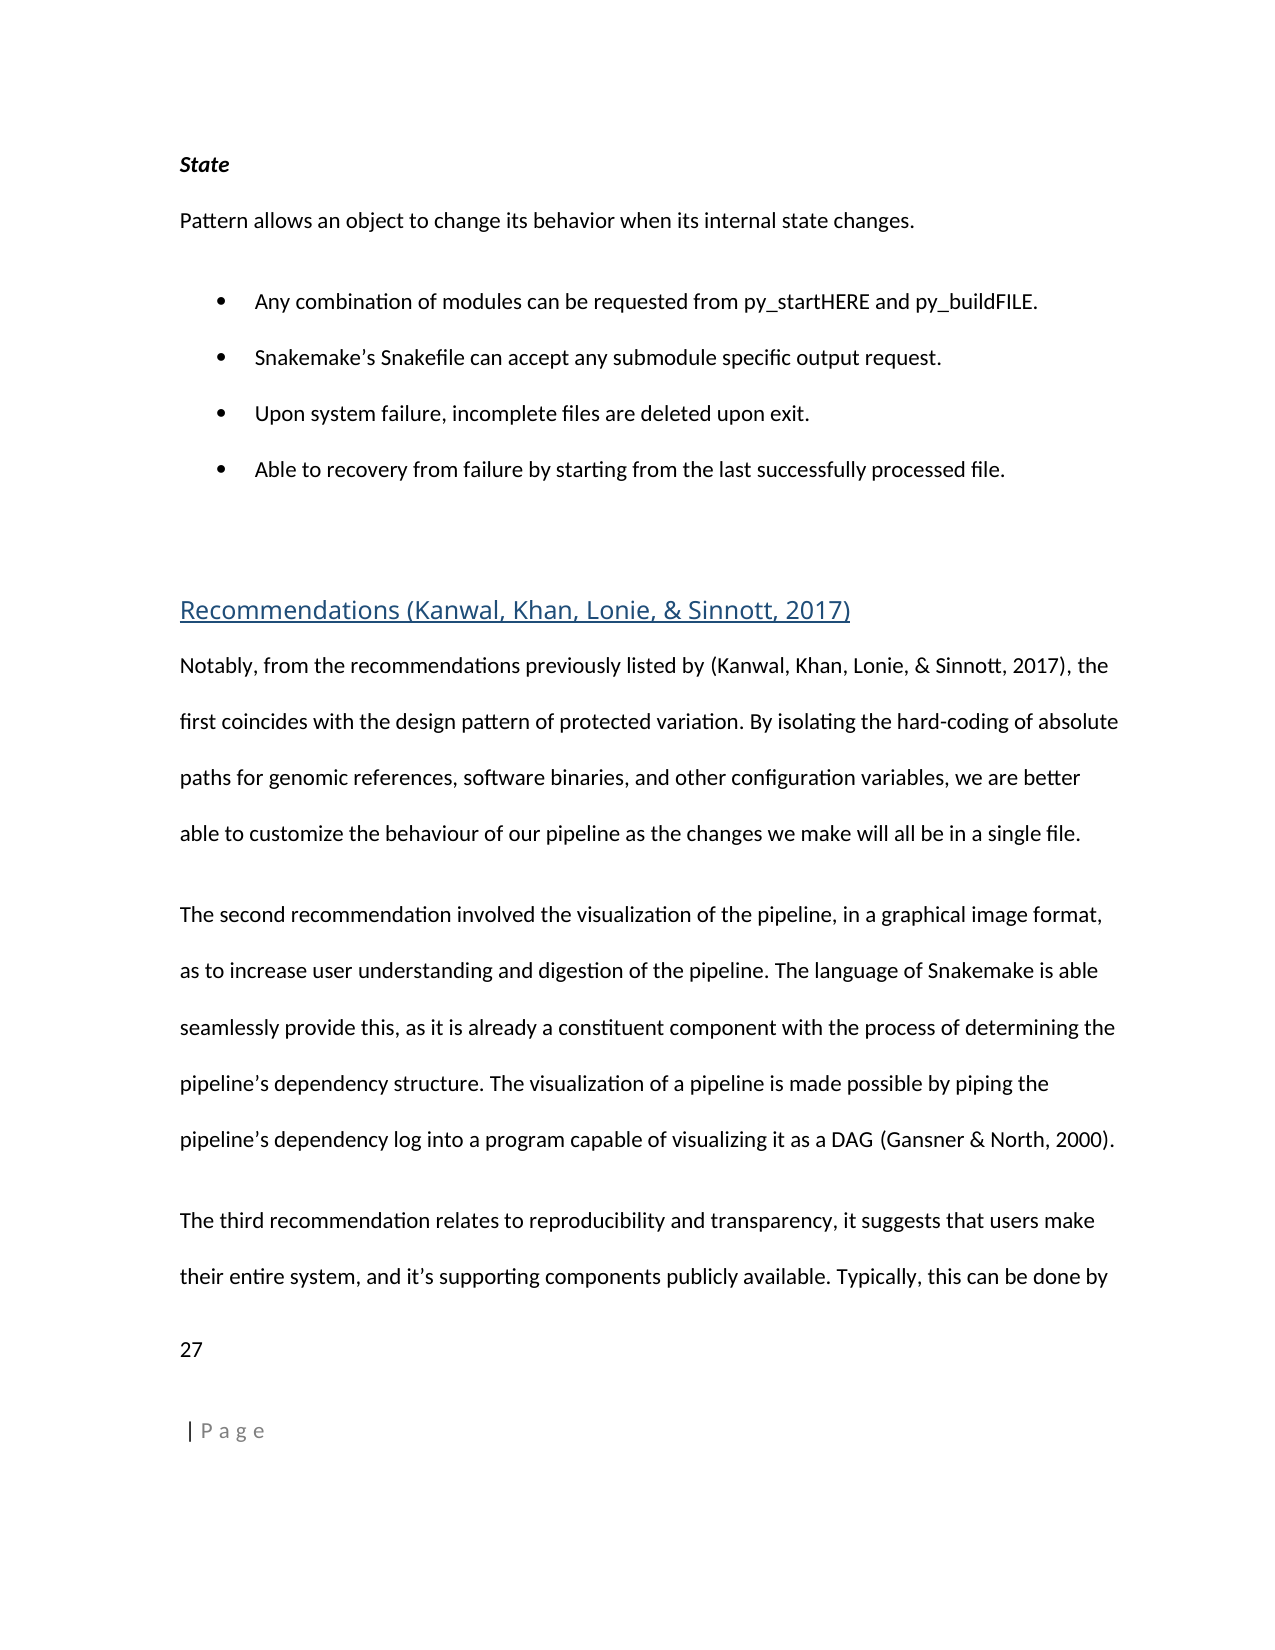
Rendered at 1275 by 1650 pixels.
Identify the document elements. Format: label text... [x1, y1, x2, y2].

list Snakemake’s Snakefile can accept any submodule specific output request. [217, 343, 1125, 371]
subtitle Recommendations [179, 592, 1125, 626]
text Notably, from the recommendations previously listed by , the first coincides with the design pattern of protected variation. By isolating the hard-coding of absolute paths for genomic references, software binaries, and other configuration variables, we are better able to customize the behaviour of our pipeline as the changes we make will all be in a single file. [179, 651, 1125, 847]
list Able to recovery from failure by starting from the last successfully processed file. [217, 455, 1125, 539]
list Upon system failure, incomplete files are deleted upon exit. [217, 399, 1125, 427]
list Any combination of modules can be requested from py_startHERE and py_buildFILE. [217, 287, 1125, 315]
text The second recommendation involved the visualization of the pipeline, in a graphical image format, as to increase user understanding and digestion of the pipeline. The language of Snakemake is able seamlessly provide this, as it is already a constituent component with the process of determining the pipeline’s dependency structure. The visualization of a pipeline is made possible by piping the pipeline’s dependency log into a program capable of visualizing it as a DAG . [179, 901, 1125, 1153]
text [179, 1206, 1125, 1290]
subtitle State [179, 150, 1125, 178]
text Pattern allows an object to change its behavior when its internal state changes. [179, 206, 1125, 234]
